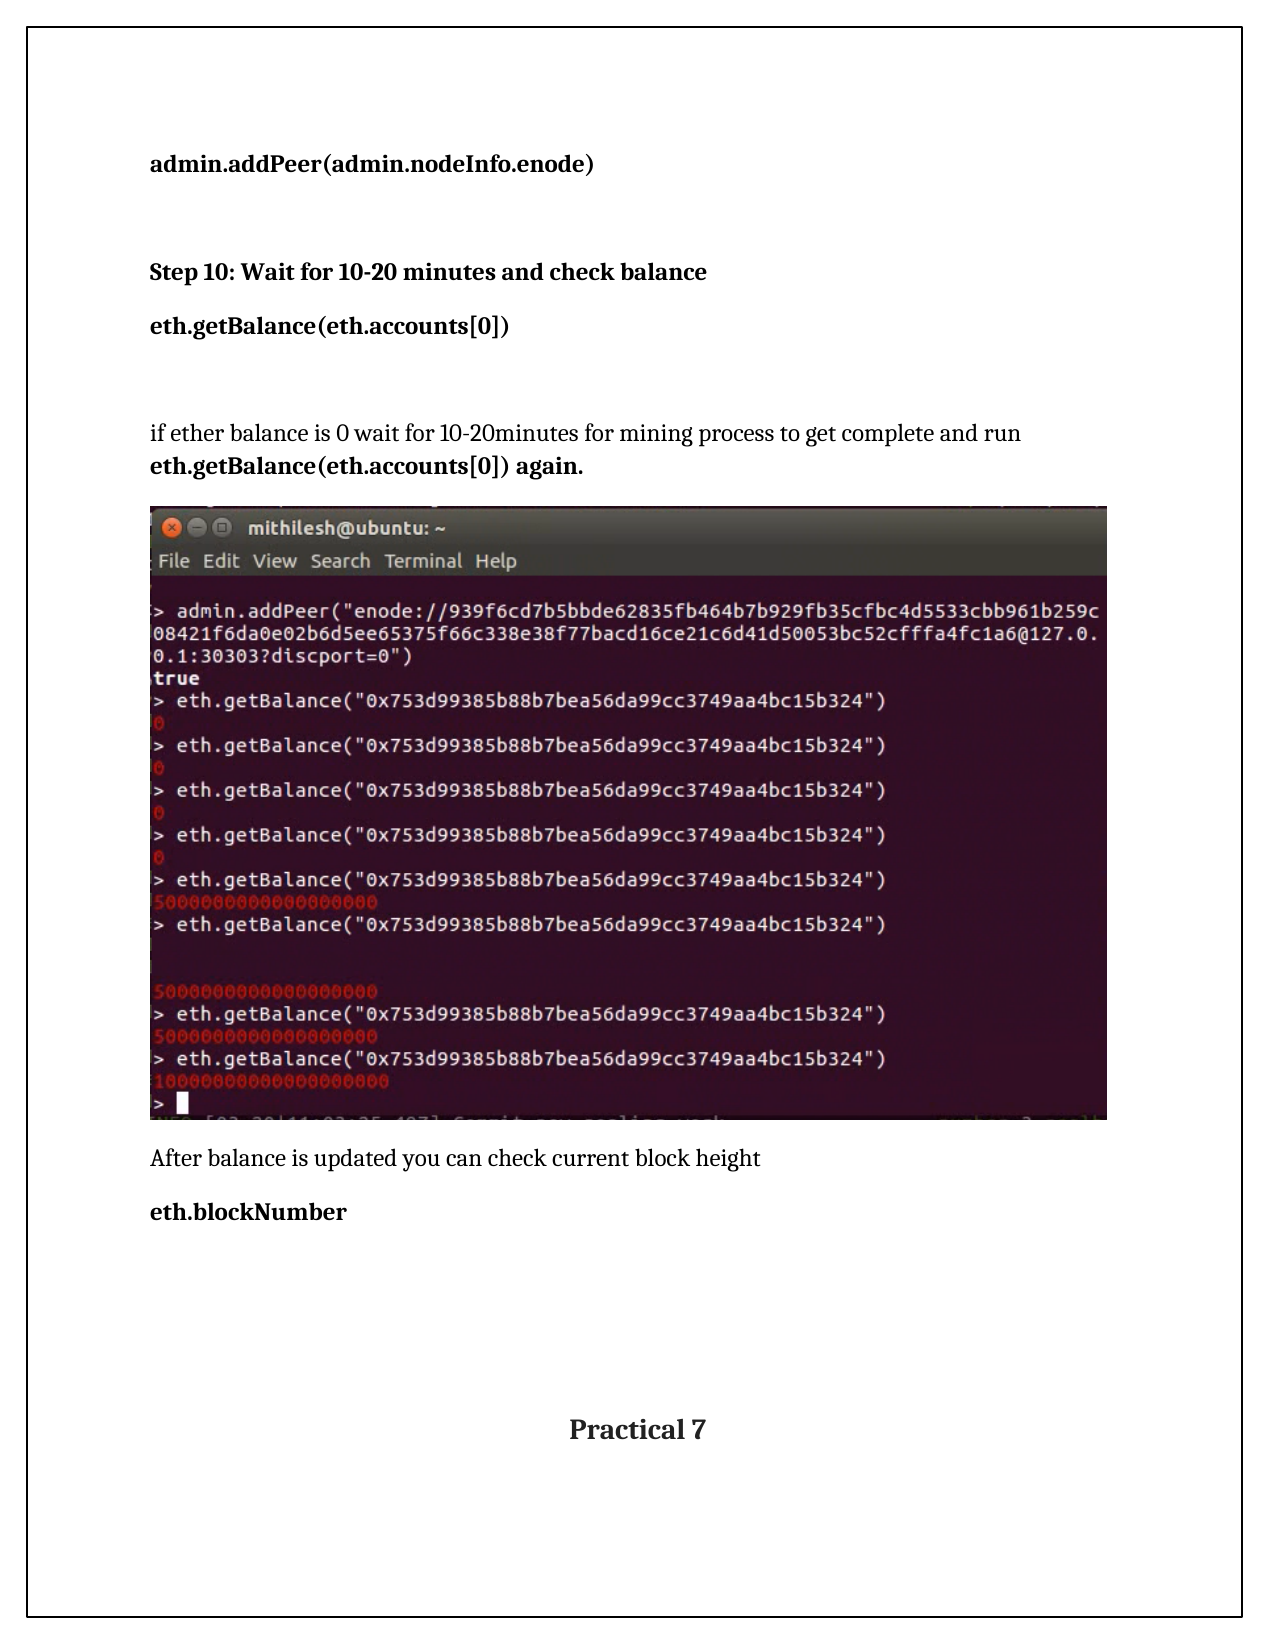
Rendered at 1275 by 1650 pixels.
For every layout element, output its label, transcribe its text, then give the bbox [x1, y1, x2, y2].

text if ether balance is 0 wait for 10-20minutes for mining process to get complete and run eth.getBalance(eth.accounts[0]) again. [150, 419, 1125, 481]
text eth.getBalance(eth.accounts[0]) [150, 312, 1125, 340]
text Practical 7 [150, 1413, 1125, 1447]
text eth.blockNumber [150, 1198, 1125, 1227]
text After balance is updated you can check current block height [150, 1144, 1125, 1173]
picture [150, 506, 1107, 1120]
text Step 10: Wait for 10-20 minutes and check balance [150, 258, 1125, 286]
text admin.addPeer(admin.nodeInfo.enode) [150, 150, 1125, 179]
